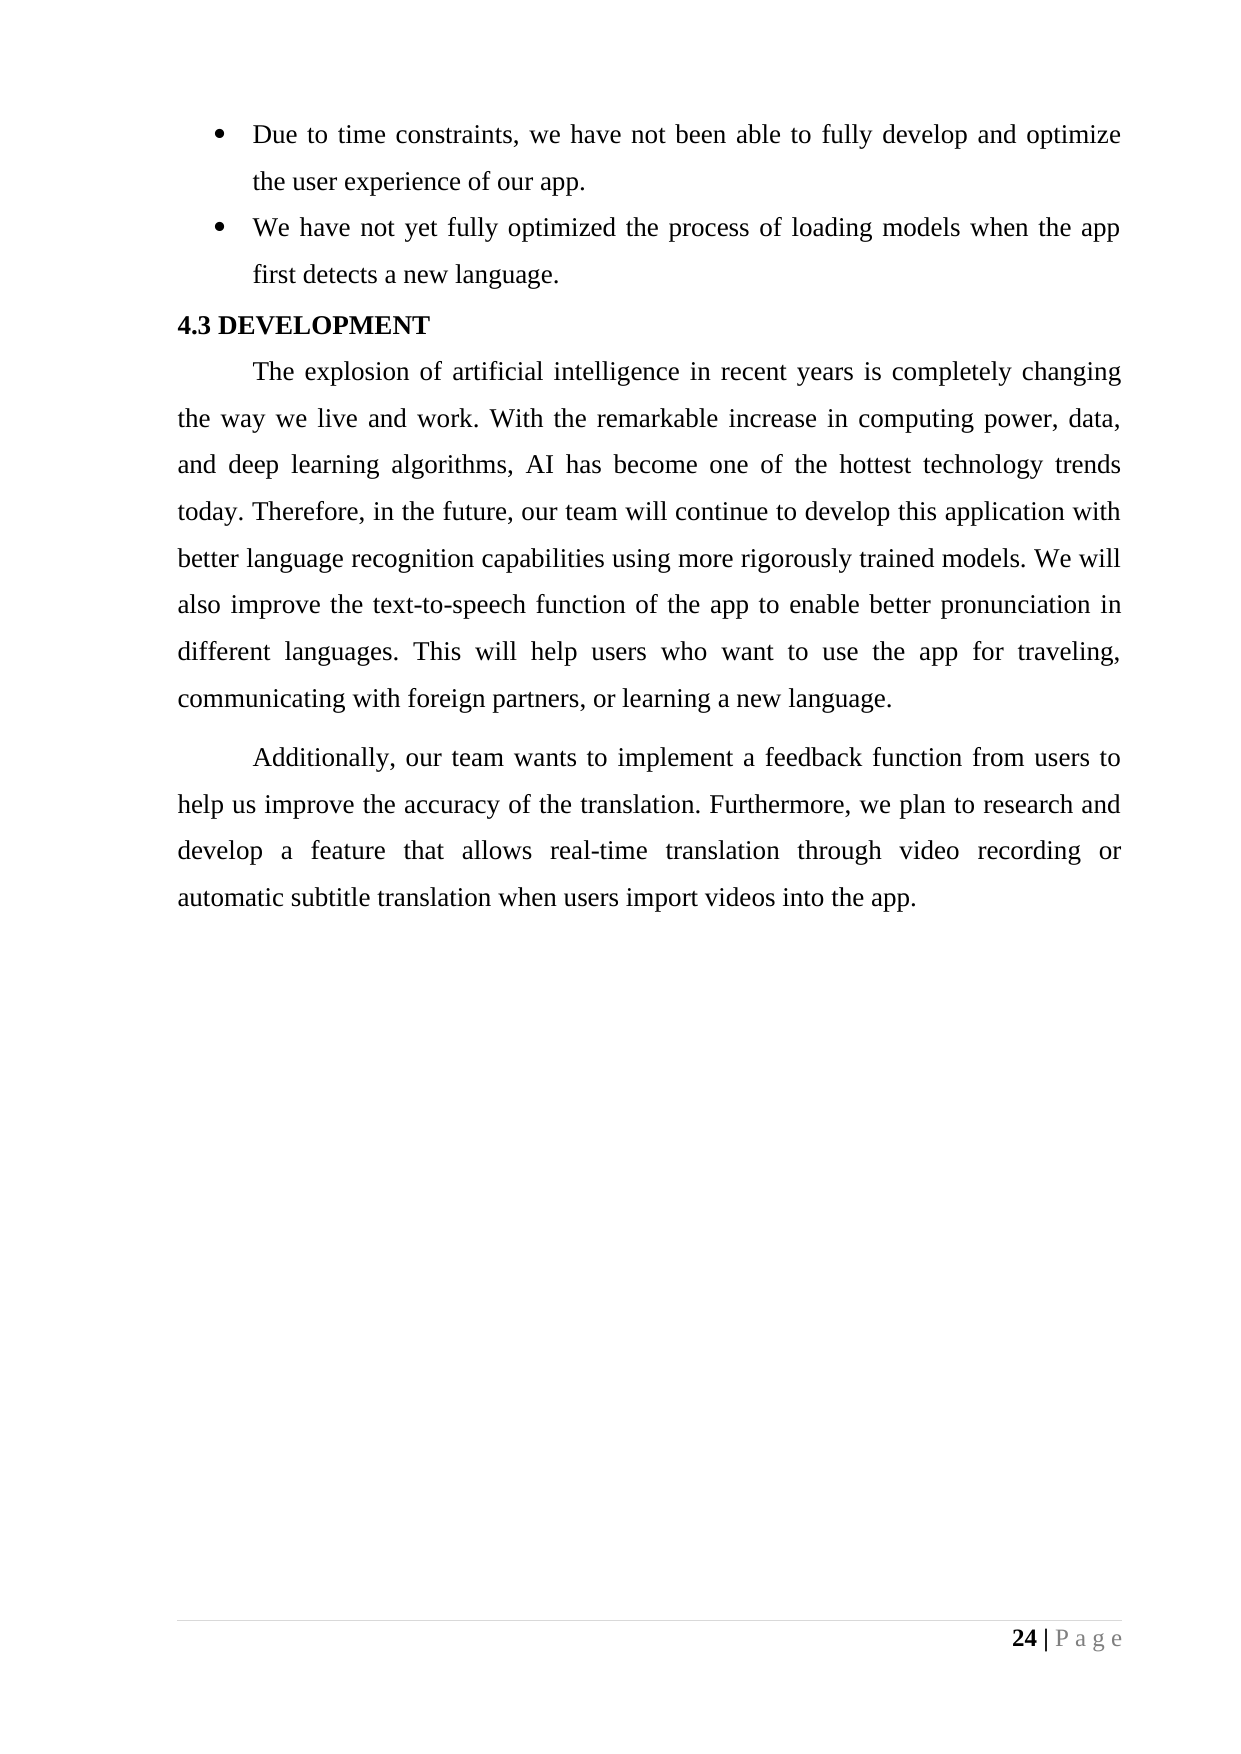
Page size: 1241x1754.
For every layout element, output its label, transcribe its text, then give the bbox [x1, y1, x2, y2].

list We have not yet fully optimized the process of loading models when the app first detects a new language. [215, 212, 1122, 289]
list Due to time constraints, we have not been able to fully develop and optimize the user experience of our app. [215, 118, 1122, 196]
text The explosion of artificial intelligence in recent years is completely changing the way we live and work. With the remarkable increase in computing power, data, and deep learning algorithms, AI has become one of the hottest technology trends today. Therefore, in the future, our team will continue to develop this application with better language recognition capabilities using more rigorously trained models. We will also improve the text-to-speech function of the app to enable better pronunciation in different languages. This will help users who want to use the app for traveling, communicating with foreign partners, or learning a new language. [177, 355, 1122, 713]
text Additionally, our team wants to implement a feedback function from users to help us improve the accuracy of the translation. Furthermore, we plan to research and develop a feature that allows real-time translation through video recording or automatic subtitle translation when users import videos into the app. [177, 741, 1122, 912]
subtitle 4.3 DEVELOPMENT [177, 309, 1122, 340]
